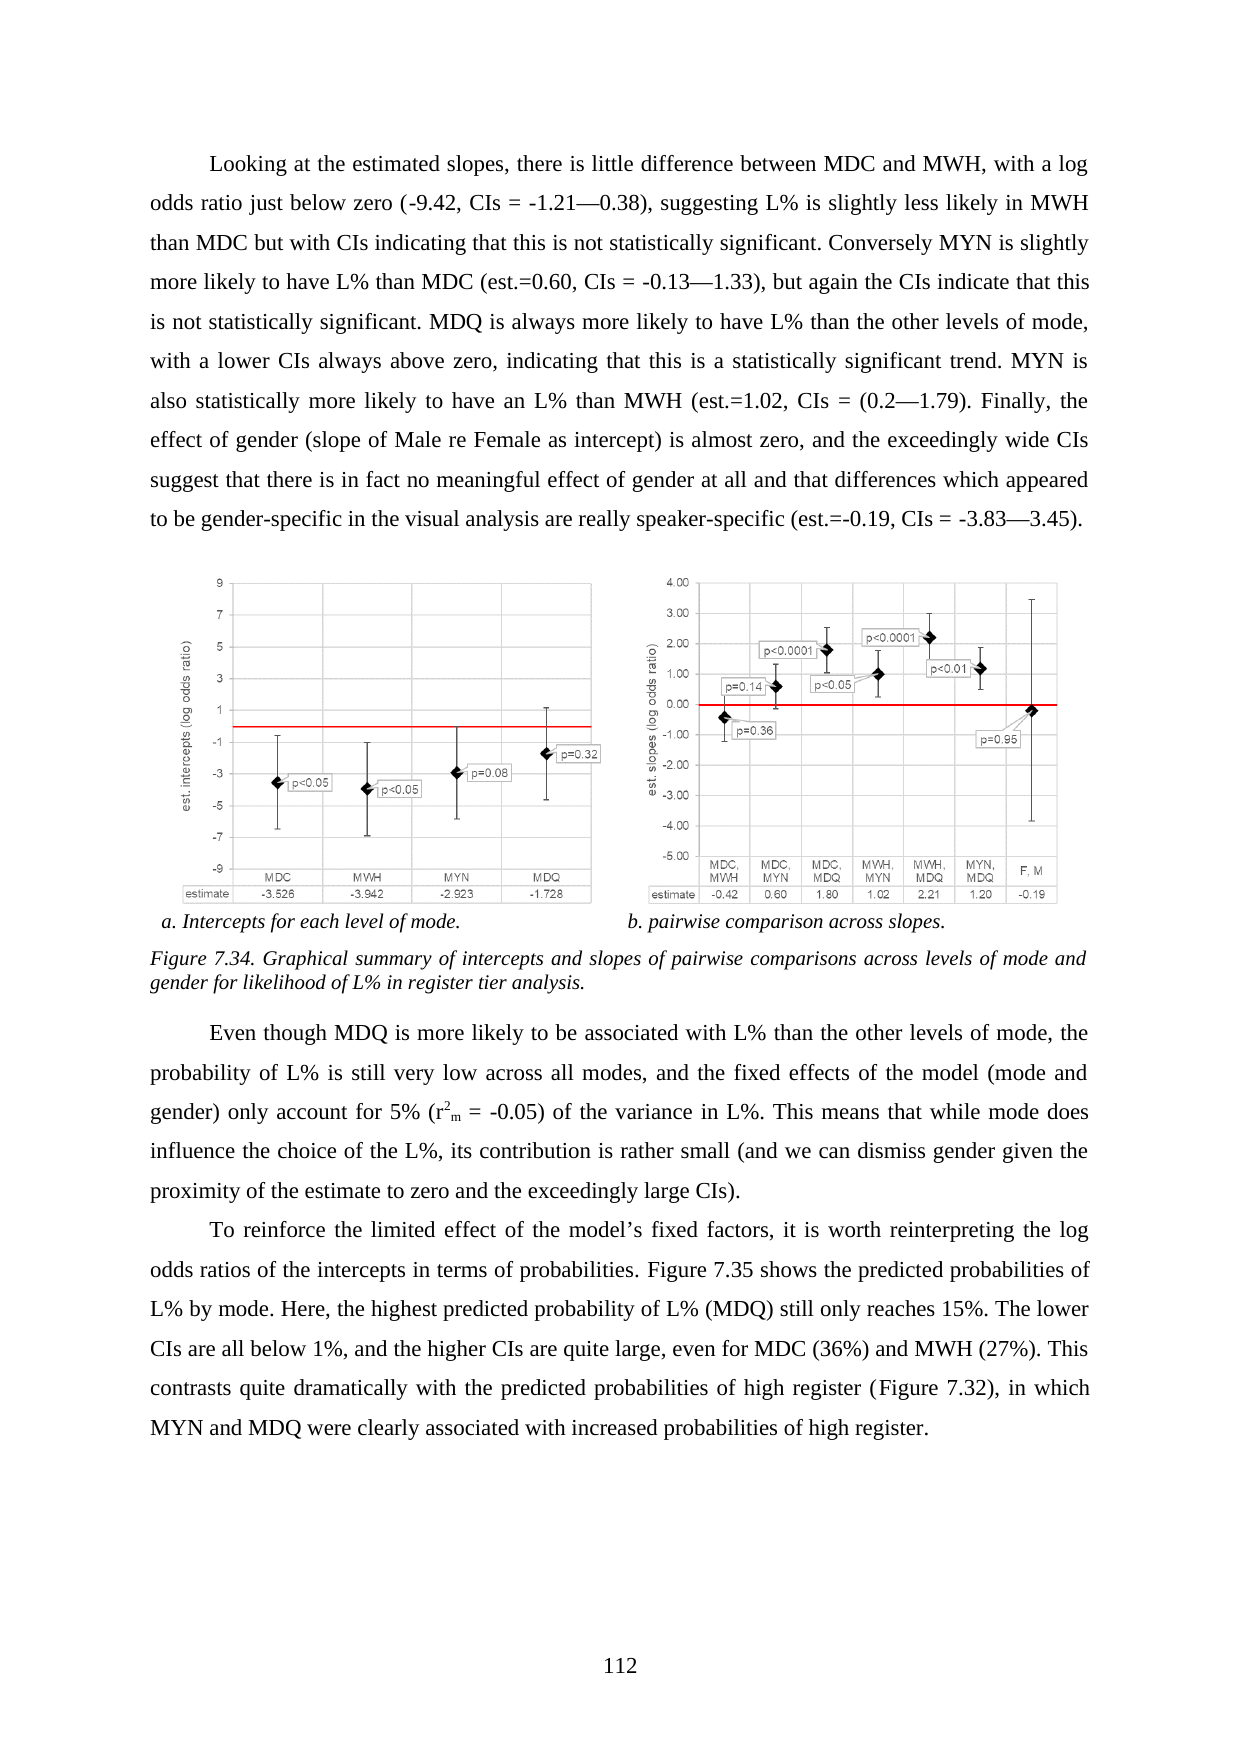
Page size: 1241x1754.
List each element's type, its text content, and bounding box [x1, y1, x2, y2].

picture [161, 569, 605, 909]
text Looking at the estimated slopes, there is little difference between MDC and MWH, with a log odds ratio just below zero (-9.42, CIs = -1.21—0.38), suggesting L% is slightly less likely in MWH than MDC but with CIs indicating that this is not statistically significant. Conversely MYN is slightly more likely to have L% than MDC (est.=0.60, CIs = -0.13—1.33), but again the CIs indicate that this is not statistically significant. MDQ is always more likely to have L% than the other levels of mode, with a lower CIs always above zero, indicating that this is a statistically significant trend. MYN is also statistically more likely to have an L% than MWH (est.=1.02, CIs = (0.2—1.79). Finally, the effect of gender (slope of Male re Female as intercept) is almost zero, and the exceedingly wide CIs suggest that there is in fact no meaningful effect of gender at all and that differences which appeared to be gender-specific in the visual analysis are really speaker-specific (est.=-0.19, CIs = -3.83—3.45). [150, 150, 1090, 532]
text Even though MDQ is more likely to be associated with L% than the other levels of mode, the probability of L% is still very low across all modes, and the fixed effects of the model (mode and gender) only account for 5% (r2m = -0.05) of the variance in L%. This means that while mode does influence the choice of the L%, its contribution is rather small (and we can dismiss gender given the proximity of the estimate to zero and the exceedingly large CIs). [150, 1019, 1090, 1203]
picture [627, 569, 1071, 910]
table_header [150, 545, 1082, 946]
